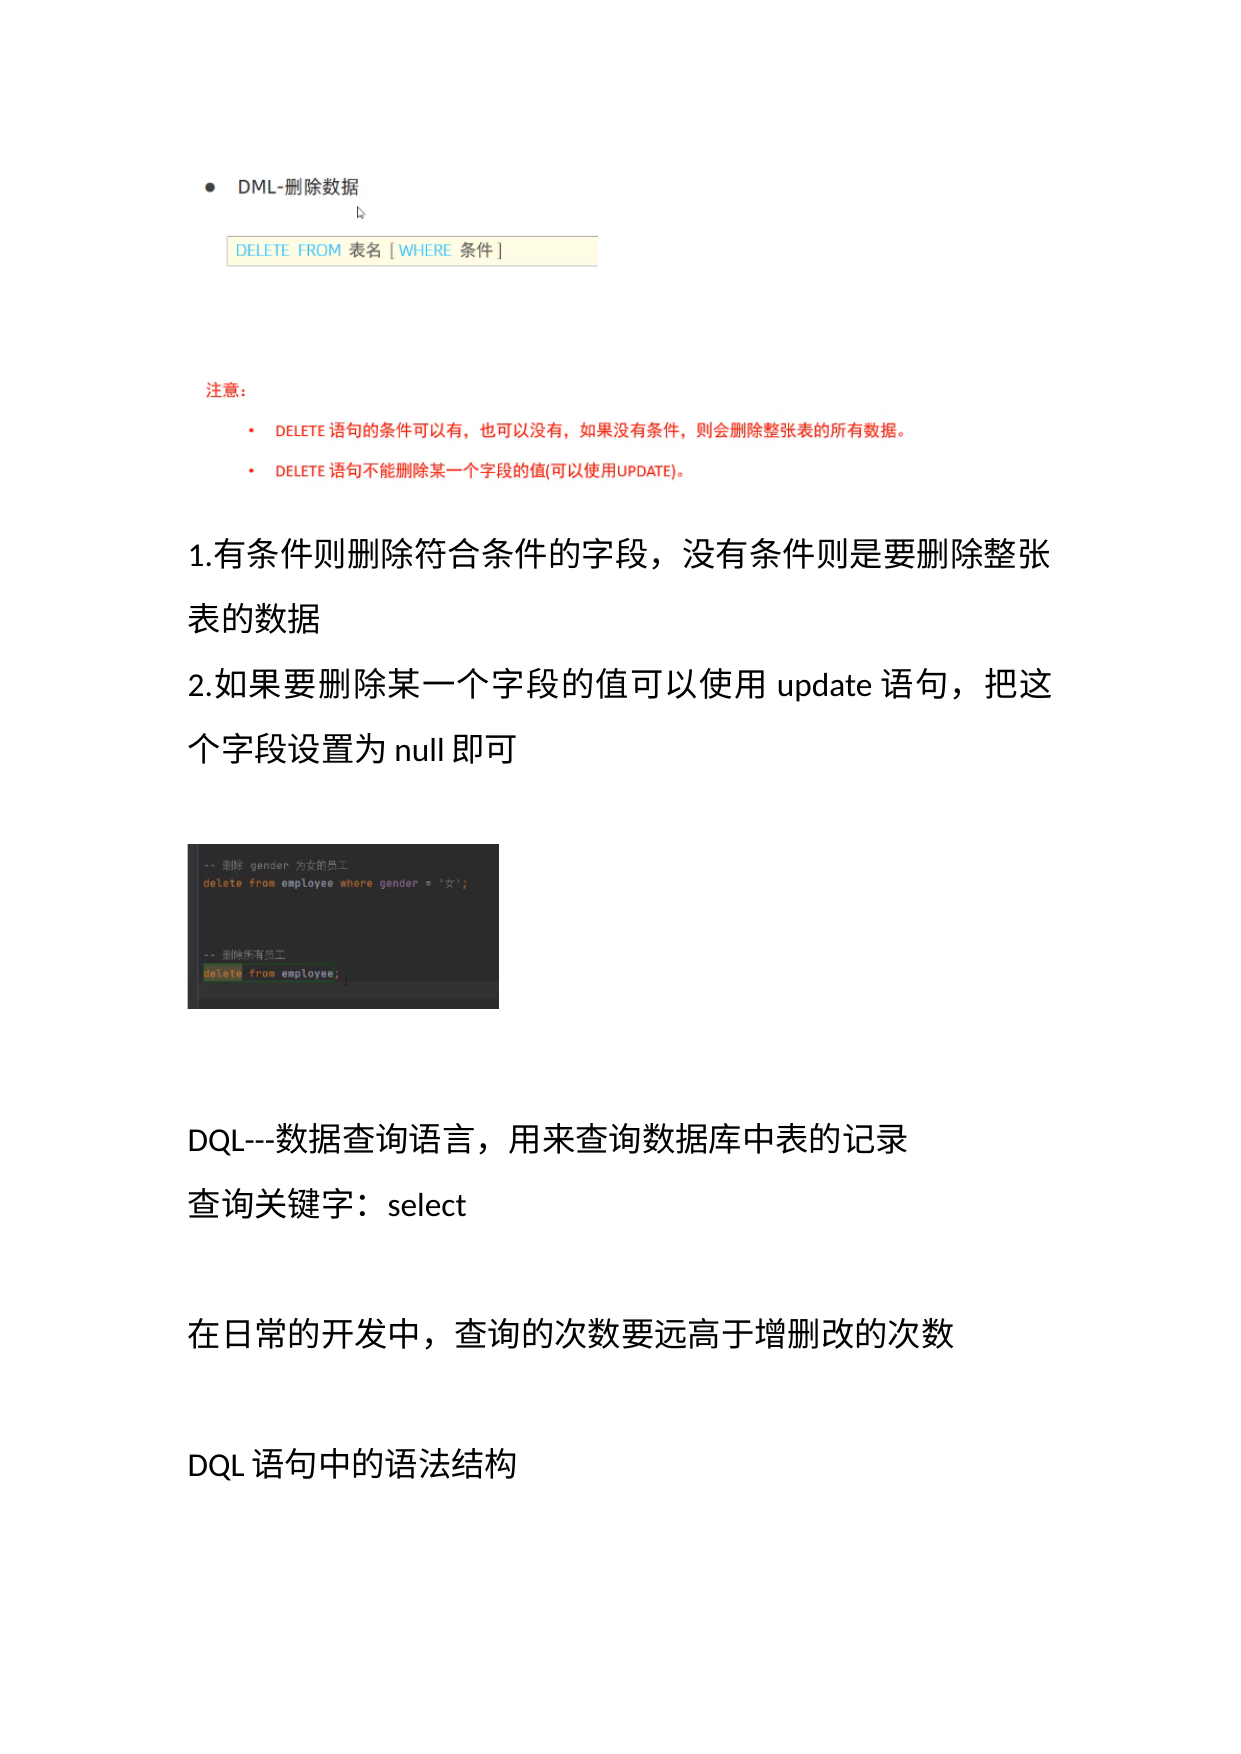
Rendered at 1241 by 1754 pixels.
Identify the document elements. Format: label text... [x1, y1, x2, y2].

picture [187, 162, 598, 277]
text 1.有条件则删除符合条件的字段，没有条件则是要删除整张表的数据 [187, 519, 1053, 649]
text 2.如果要删除某一个字段的值可以使用update语句，把这个字段设置为null即可 [187, 649, 1053, 779]
text 在日常的开发中，查询的次数要远高于增删改的次数 [187, 1299, 1053, 1364]
picture [187, 357, 954, 493]
picture [187, 844, 499, 1009]
text DQL---数据查询语言，用来查询数据库中表的记录 [187, 1104, 1053, 1169]
text DQL语句中的语法结构 [187, 1429, 1053, 1494]
text 查询关键字：select [187, 1169, 1053, 1234]
